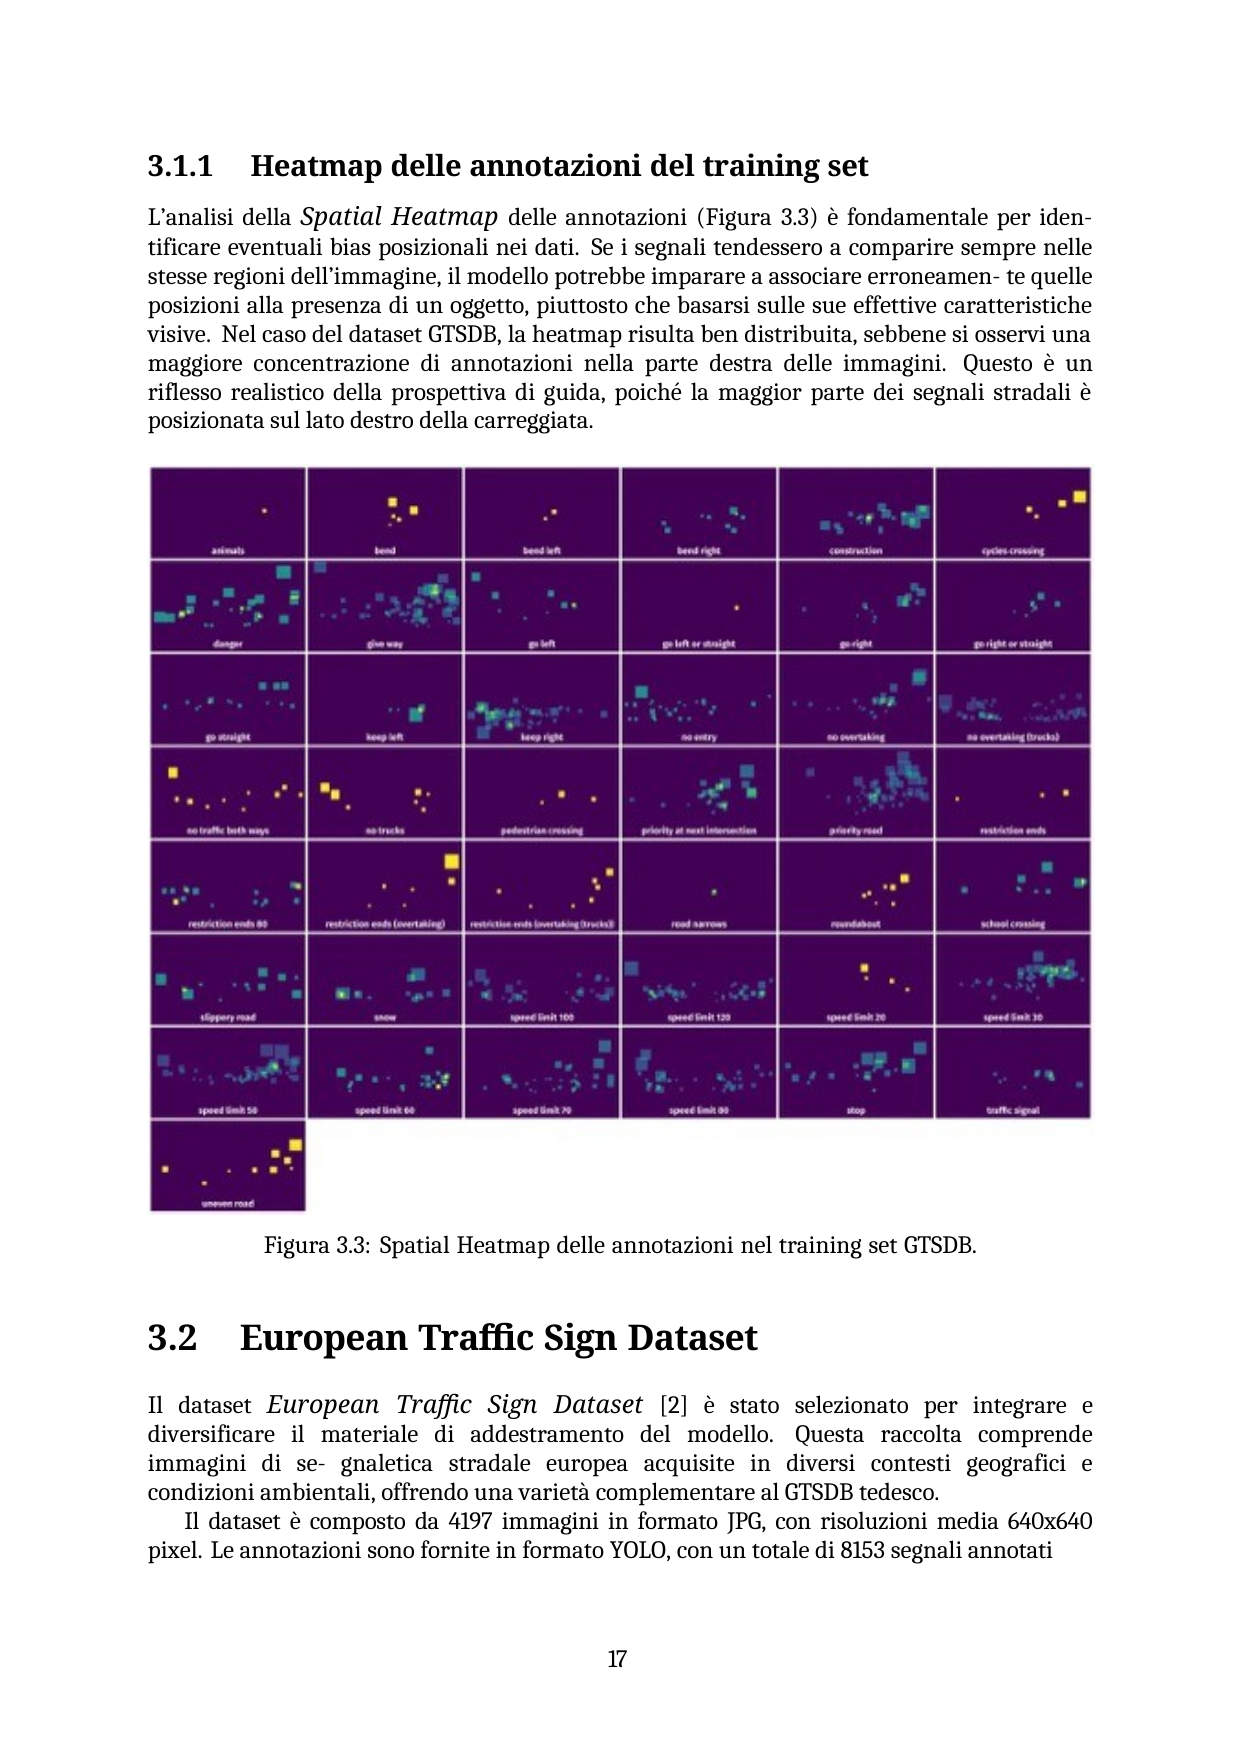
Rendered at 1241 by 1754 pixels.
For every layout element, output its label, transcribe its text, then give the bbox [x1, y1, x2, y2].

subtitle Heatmap delle annotazioni del training set [148, 145, 1181, 185]
text Figura 3.3: Spatial Heatmap delle annotazioni nel training set GTSDB. [118, 478, 1122, 1259]
subtitle European Traffic Sign Dataset [148, 1313, 1181, 1361]
text Il dataset è composto da 4197 immagini in formato JPG, con risoluzioni media 640x640 pixel. Le annotazioni sono fornite in formato YOLO, con un totale di 8153 segnali annotati [148, 1507, 1093, 1565]
text L’analisi della Spatial Heatmap delle annotazioni (Figura 3.3) è fondamentale per iden- tificare eventuali bias posizionali nei dati. Se i segnali tendessero a comparire sempre nelle stesse regioni dell’immagine, il modello potrebbe imparare a associare erroneamen- te quelle posizioni alla presenza di un oggetto, piuttosto che basarsi sulle sue effettive caratteristiche visive. Nel caso del dataset GTSDB, la heatmap risulta ben distribuita, sebbene si osservi una maggiore concentrazione di annotazioni nella parte destra delle immagini. Questo è un riflesso realistico della prospettiva di guida, poiché la maggior parte dei segnali stradali è posizionata sul lato destro della carreggiata. [148, 198, 1093, 435]
picture [147, 464, 1095, 478]
text Il dataset European Traffic Sign Dataset [2] è stato selezionato per integrare e diversificare il materiale di addestramento del modello. Questa raccolta comprende immagini di se- gnaletica stradale europea acquisite in diversi contesti geografici e condizioni ambientali, offrendo una varietà complementare al GTSDB tedesco. [148, 1386, 1093, 1507]
